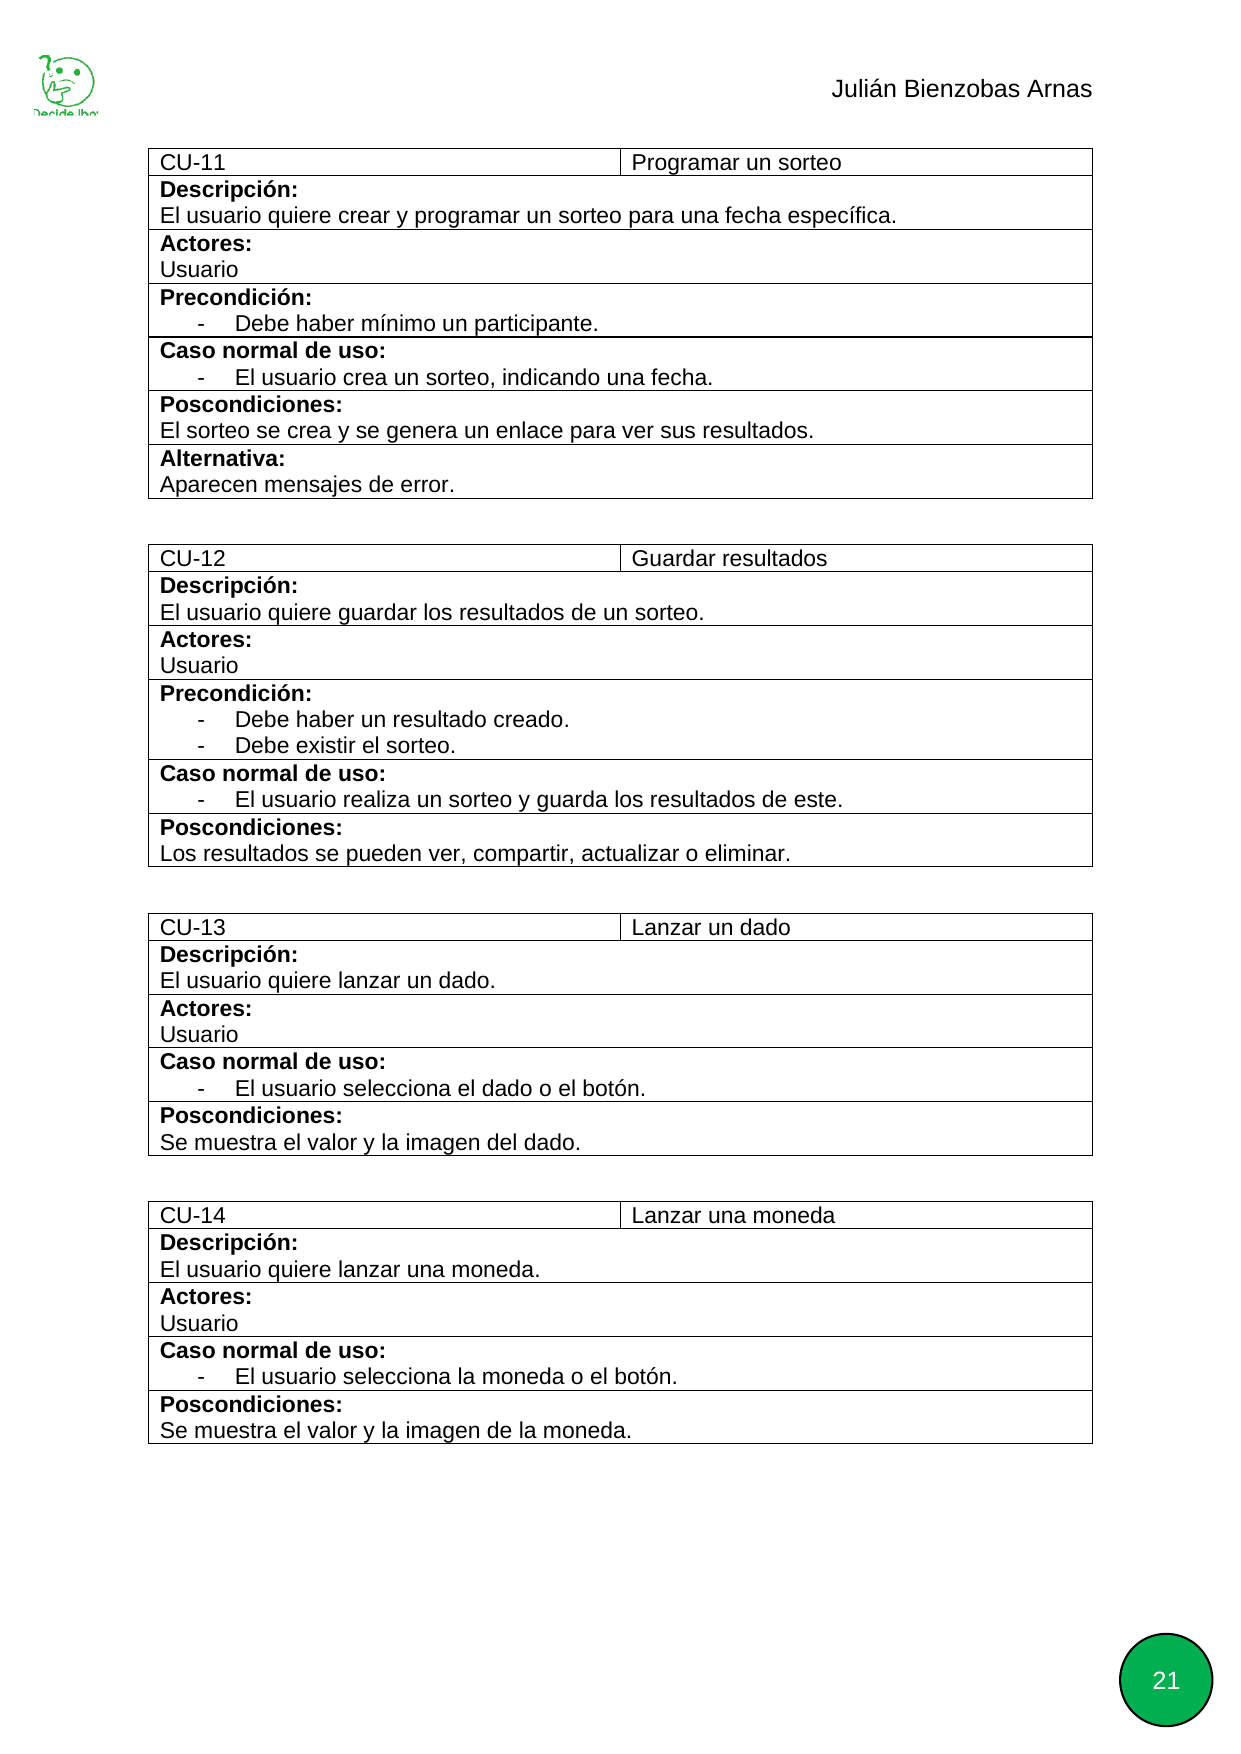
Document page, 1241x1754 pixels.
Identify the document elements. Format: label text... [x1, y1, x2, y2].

table_header CU-12 [149, 545, 620, 571]
table_cell Caso normal de uso: El usuario crea un sorteo, indicando una fecha. [149, 338, 1092, 390]
table_cell Actores: Usuario [149, 230, 1092, 283]
table_cell Caso normal de uso: El usuario selecciona la moneda o el botón. [149, 1337, 1092, 1389]
table_header CU-14 [149, 1202, 620, 1228]
table_cell Actores: Usuario [149, 995, 1092, 1047]
table_cell Caso normal de uso: El usuario selecciona el dado o el botón. [149, 1048, 1092, 1101]
table_cell Descripción: El usuario quiere lanzar un dado. [149, 941, 1092, 993]
table_header Lanzar una moneda [621, 1202, 1092, 1228]
table_cell Poscondiciones: Se muestra el valor y la imagen de la moneda. [149, 1391, 1092, 1443]
table_header Programar un sorteo [621, 149, 1092, 175]
table_header CU-11 [149, 149, 620, 175]
table_cell Actores: Usuario [149, 1283, 1092, 1336]
table_cell Actores: Usuario [149, 626, 1092, 679]
table_cell Poscondiciones: El sorteo se crea y se genera un enlace para ver sus resultados. [149, 391, 1092, 444]
table_header CU-13 [149, 914, 620, 940]
table_cell Poscondiciones: Los resultados se pueden ver, compartir, actualizar o eliminar. [149, 814, 1092, 866]
table_cell Descripción: El usuario quiere guardar los resultados de un sorteo. [149, 572, 1092, 625]
table_cell Alternativa: Aparecen mensajes de error. [149, 445, 1092, 498]
table_header Lanzar un dado [621, 914, 1092, 940]
table_cell Poscondiciones: Se muestra el valor y la imagen del dado. [149, 1102, 1092, 1155]
table_cell Precondición: Debe haber mínimo un participante. [149, 284, 1092, 336]
table_cell Descripción: El usuario quiere crear y programar un sorteo para una fecha específica. [149, 176, 1092, 229]
table_cell Caso normal de uso: El usuario realiza un sorteo y guarda los resultados de este. [149, 760, 1092, 812]
table_cell Descripción: El usuario quiere lanzar una moneda. [149, 1229, 1092, 1282]
table_cell Precondición: Debe haber un resultado creado. Debe existir el sorteo. [149, 680, 1092, 759]
table_header Guardar resultados [621, 545, 1092, 571]
picture [32, 55, 99, 114]
